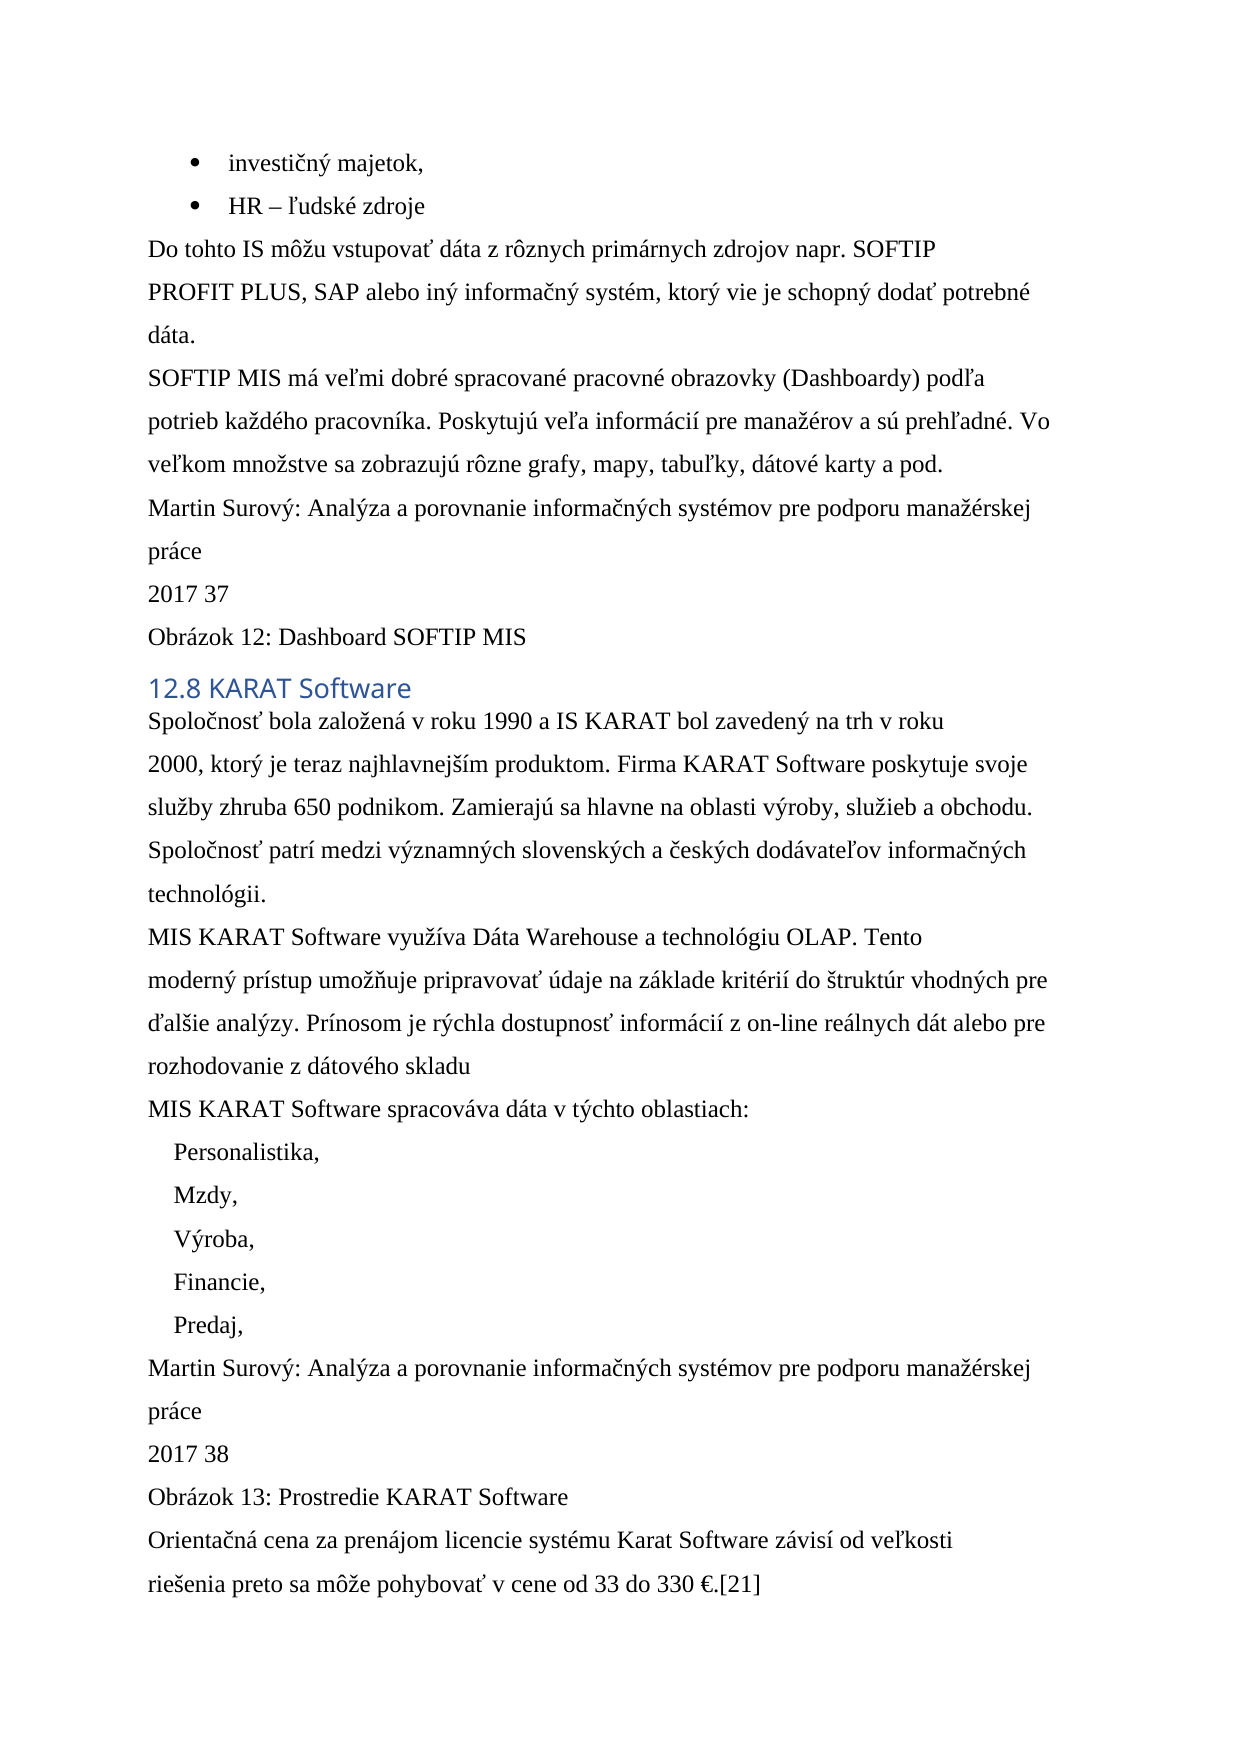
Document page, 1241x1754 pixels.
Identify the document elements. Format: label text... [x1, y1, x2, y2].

text Spoločnosť bola založená v roku 1990 a IS KARAT bol zavedený na trh v roku [148, 706, 1093, 735]
text Orientačná cena za prenájom licencie systému Karat Software závisí od veľkosti [148, 1526, 1093, 1554]
text práce [148, 536, 1093, 564]
text moderný prístup umožňuje pripravovať údaje na základe kritérií do štruktúr vhodných pre [148, 965, 1093, 994]
text  Personalistika, [148, 1137, 1093, 1166]
text MIS KARAT Software využíva Dáta Warehouse a technológiu OLAP. Tento [148, 922, 1093, 951]
text technológii. [148, 879, 1093, 907]
text 2000, ktorý je teraz najhlavnejším produktom. Firma KARAT Software poskytuje svoje [148, 749, 1093, 778]
text Obrázok 12: Dashboard SOFTIP MIS [148, 622, 1093, 651]
list HR – ľudské zdroje [191, 191, 1093, 219]
text potrieb každého pracovníka. Poskytujú veľa informácií pre manažérov a sú prehľadné. Vo [148, 406, 1093, 435]
text Martin Surový: Analýza a porovnanie informačných systémov pre podporu manažérskej [148, 493, 1093, 521]
text  Výroba, [148, 1224, 1093, 1252]
subtitle 12.8 KARAT Software [148, 669, 1093, 706]
text služby zhruba 650 podnikom. Zamierajú sa hlavne na oblasti výroby, služieb a obchodu. [148, 792, 1093, 821]
text rozhodovanie z dátového skladu [148, 1051, 1093, 1080]
text Martin Surový: Analýza a porovnanie informačných systémov pre podporu manažérskej [148, 1353, 1093, 1382]
text  Mzdy, [148, 1181, 1093, 1209]
text  Predaj, [148, 1310, 1093, 1339]
text Do tohto IS môžu vstupovať dáta z rôznych primárnych zdrojov napr. SOFTIP [148, 234, 1093, 263]
text Obrázok 13: Prostredie KARAT Software [148, 1482, 1093, 1511]
list investičný majetok, [191, 148, 1093, 176]
text PROFIT PLUS, SAP alebo iný informačný systém, ktorý vie je schopný dodať potrebné [148, 277, 1093, 306]
text dáta. [148, 320, 1093, 349]
text veľkom množstve sa zobrazujú rôzne grafy, mapy, tabuľky, dátové karty a pod. [148, 449, 1093, 478]
text riešenia preto sa môže pohybovať v cene od 33 do 330 €.[21] [148, 1569, 1093, 1597]
text MIS KARAT Software spracováva dáta v týchto oblastiach: [148, 1094, 1093, 1123]
text 2017 37 [148, 579, 1093, 608]
text ďalšie analýzy. Prínosom je rýchla dostupnosť informácií z on-line reálnych dát alebo pre [148, 1008, 1093, 1037]
text Spoločnosť patrí medzi významných slovenských a českých dodávateľov informačných [148, 836, 1093, 864]
text  Financie, [148, 1267, 1093, 1296]
text 2017 38 [148, 1439, 1093, 1468]
text práce [148, 1396, 1093, 1425]
text SOFTIP MIS má veľmi dobré spracované pracovné obrazovky (Dashboardy) podľa [148, 363, 1093, 392]
